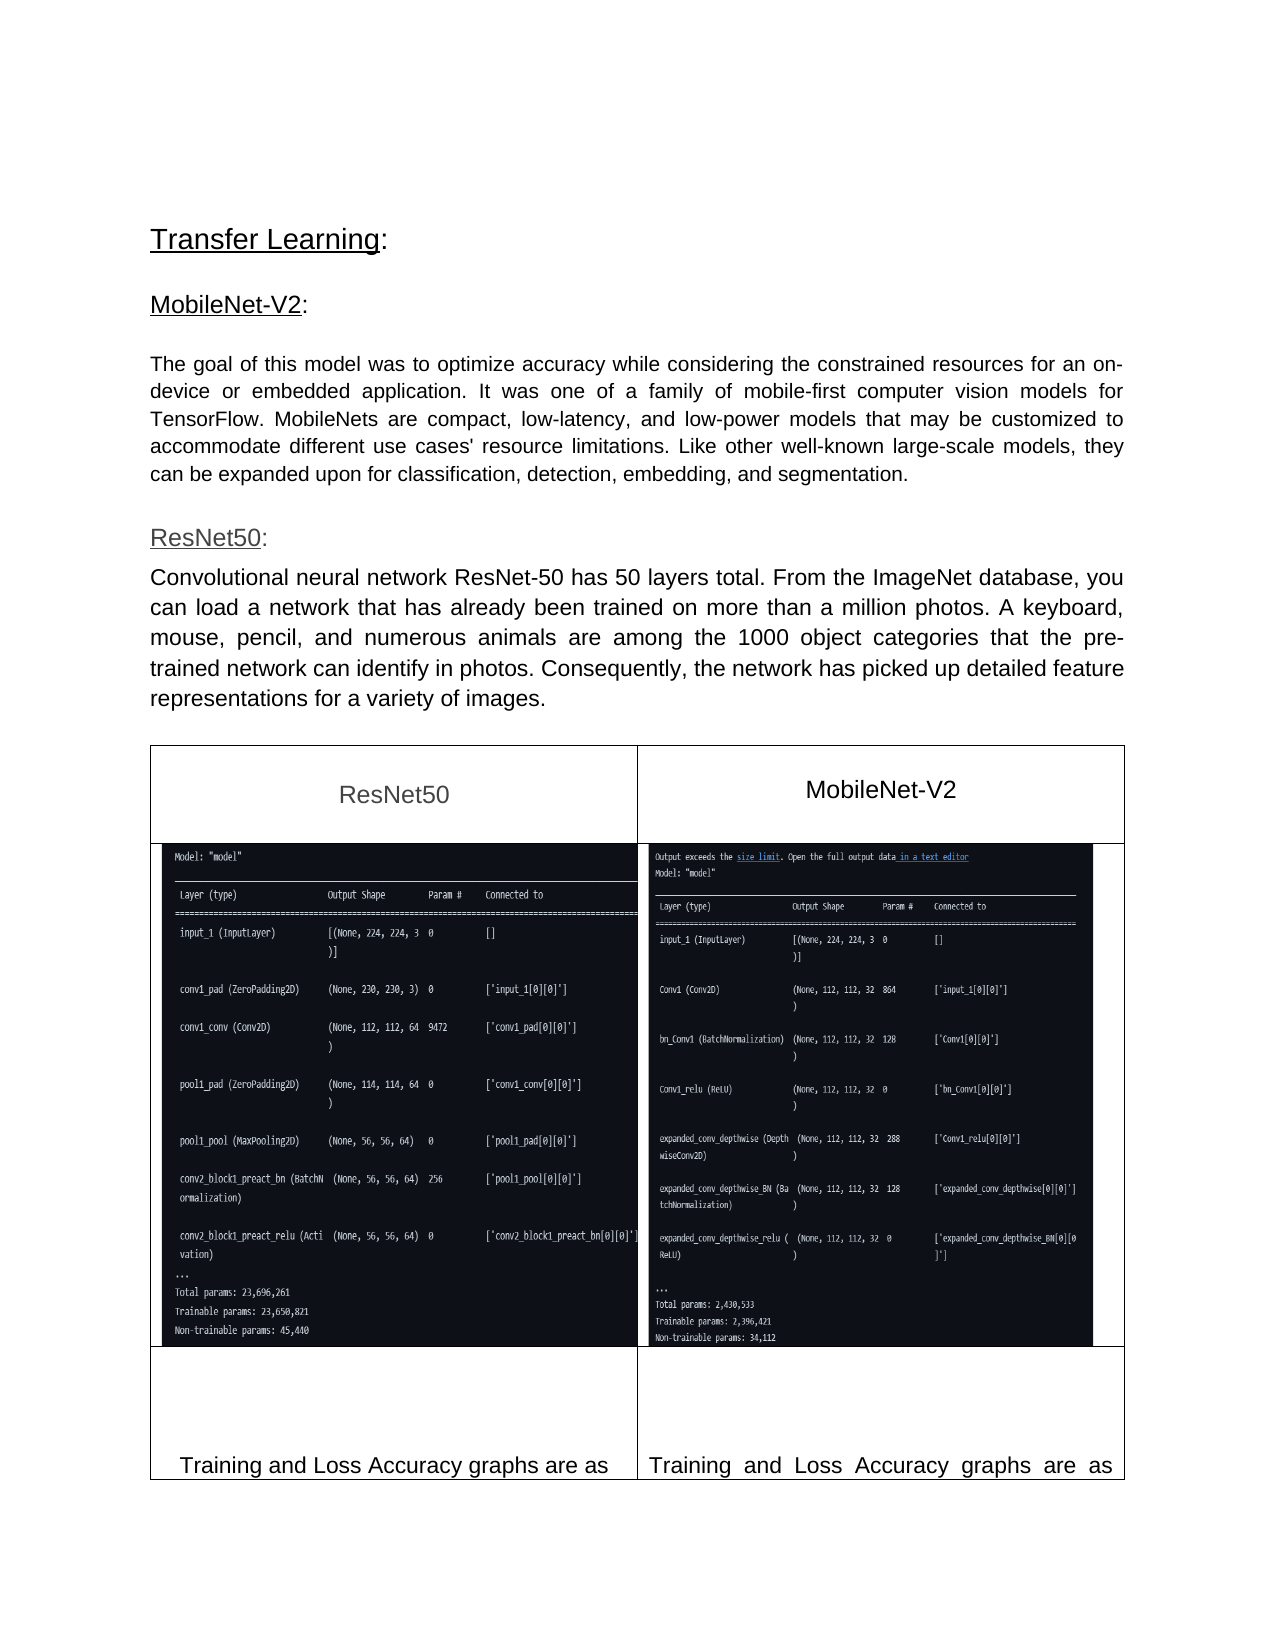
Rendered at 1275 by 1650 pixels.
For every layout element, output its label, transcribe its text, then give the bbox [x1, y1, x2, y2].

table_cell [638, 1347, 1124, 1479]
table_header ResNet50 [151, 746, 637, 843]
subtitle The goal of this model was to optimize accuracy while considering the constrained resources for an on-device or embedded application. It was one of a family of mobile-first computer vision models for TensorFlow. MobileNets are compact, low-latency, and low-power models that may be customized to accommodate different use cases' resource limitations. Like other well-known large-scale models, they can be expanded upon for classification, detection, embedding, and segmentation. [150, 352, 1125, 486]
table_cell [1094, 844, 1124, 1346]
table_header MobileNet-V2 [638, 746, 1124, 843]
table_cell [151, 1347, 637, 1479]
text Convolutional neural network ResNet-50 has 50 layers total. From the ImageNet database, you can load a network that has already been trained on more than a million photos. A keyboard, mouse, pencil, and numerous animals are among the 1000 object categories that the pre-trained network can identify in photos. Consequently, the network has picked up detailed feature representations for a variety of images. [150, 564, 1125, 711]
subtitle ResNet50: [150, 523, 1125, 551]
subtitle MobileNet-V2: [150, 289, 1125, 318]
subtitle Transfer Learning: [150, 222, 1125, 255]
table_cell [151, 844, 161, 1346]
picture [161, 844, 638, 1346]
table_cell [638, 844, 648, 1346]
picture [648, 844, 1094, 1346]
